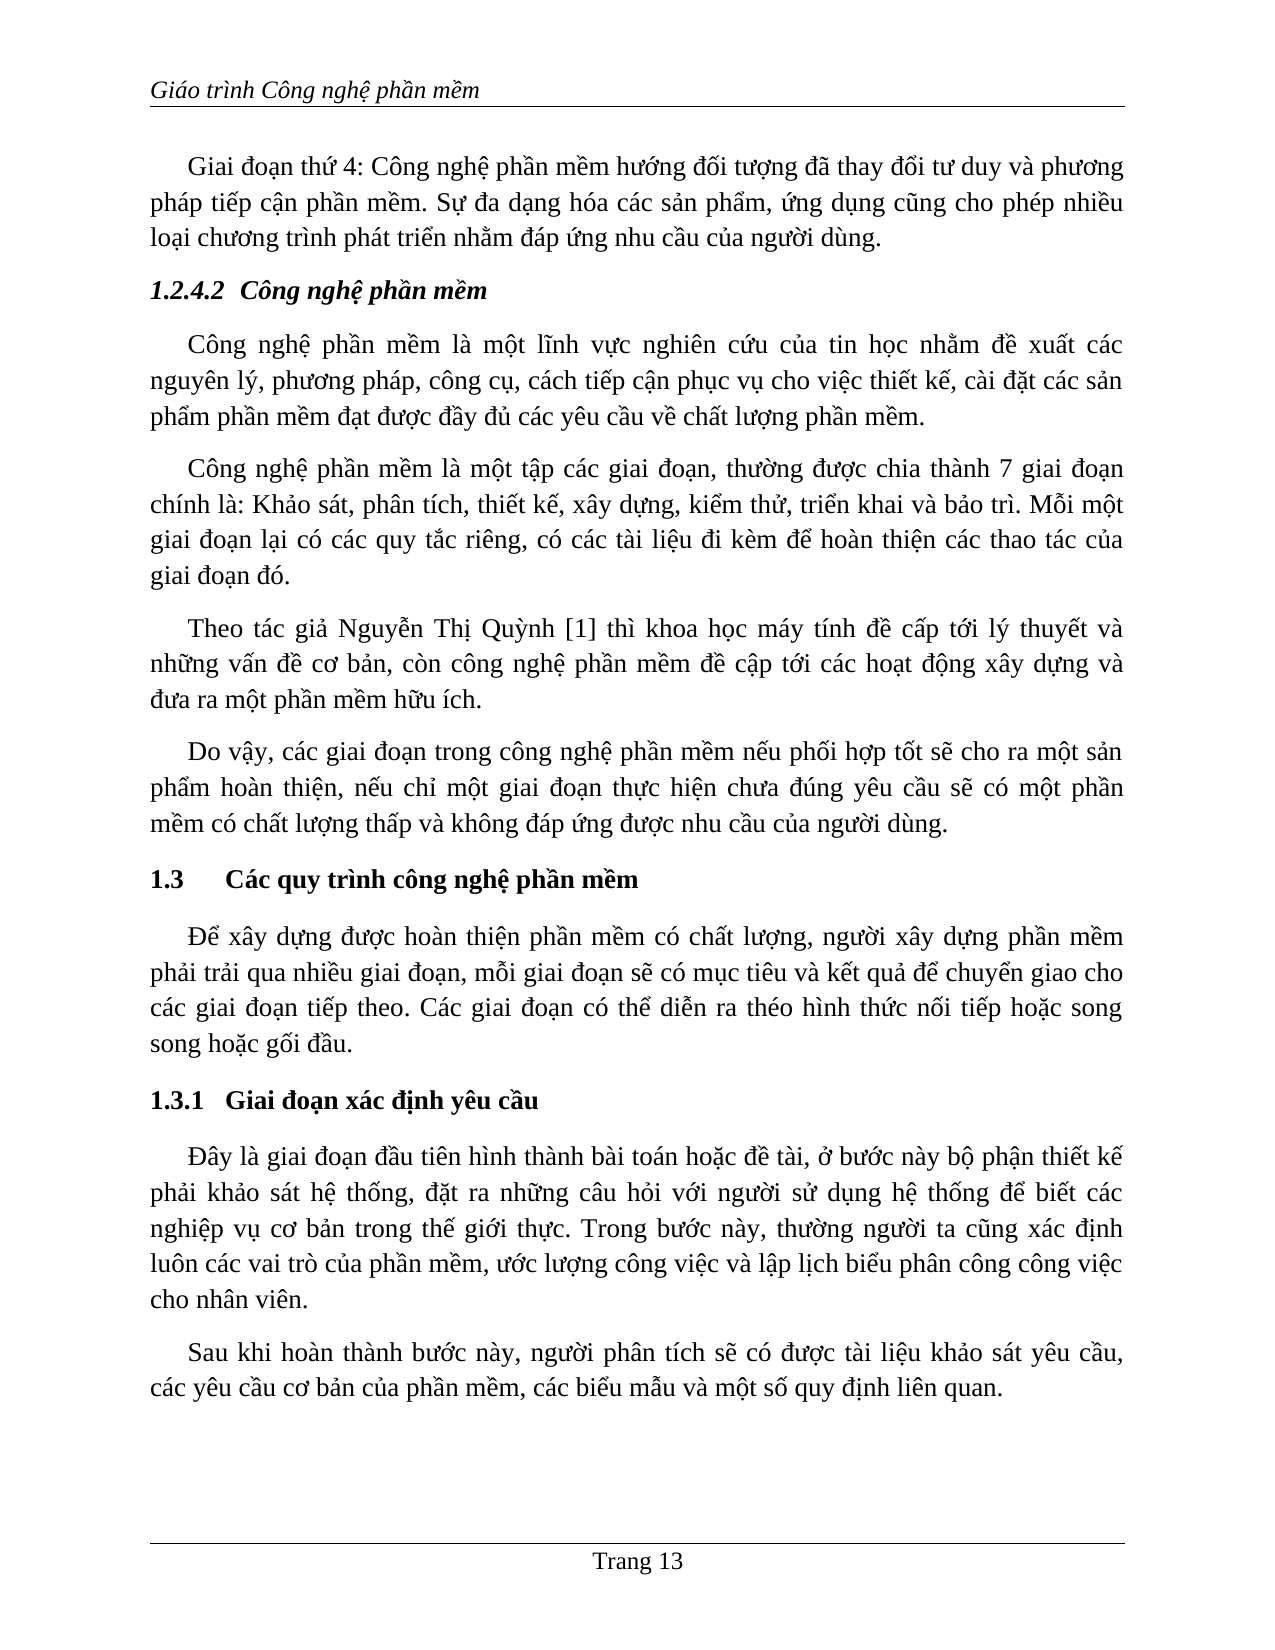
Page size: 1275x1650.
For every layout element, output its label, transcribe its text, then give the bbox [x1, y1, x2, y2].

subtitle Giai đoạn xác định yêu cầu [150, 1084, 1125, 1115]
text Giai đoạn thứ 4: Công nghệ phần mềm hướng đối tượng đã thay đổi tư duy và phương pháp tiếp cận phần mềm. Sự đa dạng hóa các sản phẩm, ứng dụng cũng cho phép nhiều loại chương trình phát triển nhằm đáp ứng nhu cầu của người dùng. [150, 150, 1125, 253]
text Theo tác giả Nguyễn Thị Quỳnh [1] thì khoa học máy tính đề cấp tới lý thuyết và những vấn đề cơ bản, còn công nghệ phần mềm đề cập tới các hoạt động xây dựng và đưa ra một phần mềm hữu ích. [150, 612, 1125, 714]
text Sau khi hoàn thành bước này, người phân tích sẽ có được tài liệu khảo sát yêu cầu, các yêu cầu cơ bản của phần mềm, các biểu mẫu và một số quy định liên quan. [150, 1336, 1125, 1403]
subtitle Công nghệ phần mềm [150, 274, 1125, 305]
text Do vậy, các giai đoạn trong công nghệ phần mềm nếu phối hợp tốt sẽ cho ra một sản phẩm hoàn thiện, nếu chỉ một giai đoạn thực hiện chưa đúng yêu cầu sẽ có một phần mềm có chất lượng thấp và không đáp ứng được nhu cầu của người dùng. [150, 736, 1125, 838]
text Công nghệ phần mềm là một lĩnh vực nghiên cứu của tin học nhằm đề xuất các nguyên lý, phương pháp, công cụ, cách tiếp cận phục vụ cho việc thiết kế, cài đặt các sản phẩm phần mềm đạt được đầy đủ các yêu cầu về chất lượng phần mềm. [150, 328, 1125, 431]
text Để xây dựng được hoàn thiện phần mềm có chất lượng, người xây dựng phần mềm phải trải qua nhiều giai đoạn, mỗi giai đoạn sẽ có mục tiêu và kết quả để chuyển giao cho các giai đoạn tiếp theo. Các giai đoạn có thể diễn ra théo hình thức nối tiếp hoặc song song hoặc gối đầu. [150, 920, 1125, 1058]
text Công nghệ phần mềm là một tập các giai đoạn, thường được chia thành 7 giai đoạn chính là: Khảo sát, phân tích, thiết kế, xây dựng, kiểm thử, triển khai và bảo trì. Mỗi một giai đoạn lại có các quy tắc riêng, có các tài liệu đi kèm để hoàn thiện các thao tác của giai đoạn đó. [150, 452, 1125, 590]
text Đây là giai đoạn đầu tiên hình thành bài toán hoặc đề tài, ở bước này bộ phận thiết kế phải khảo sát hệ thống, đặt ra những câu hỏi với người sử dụng hệ thống để biết các nghiệp vụ cơ bản trong thế giới thực. Trong bước này, thường người ta cũng xác định luôn các vai trò của phần mềm, ước lượng công việc và lập lịch biểu phân công công việc cho nhân viên. [150, 1140, 1125, 1314]
subtitle Các quy trình công nghệ phần mềm [150, 863, 1125, 895]
